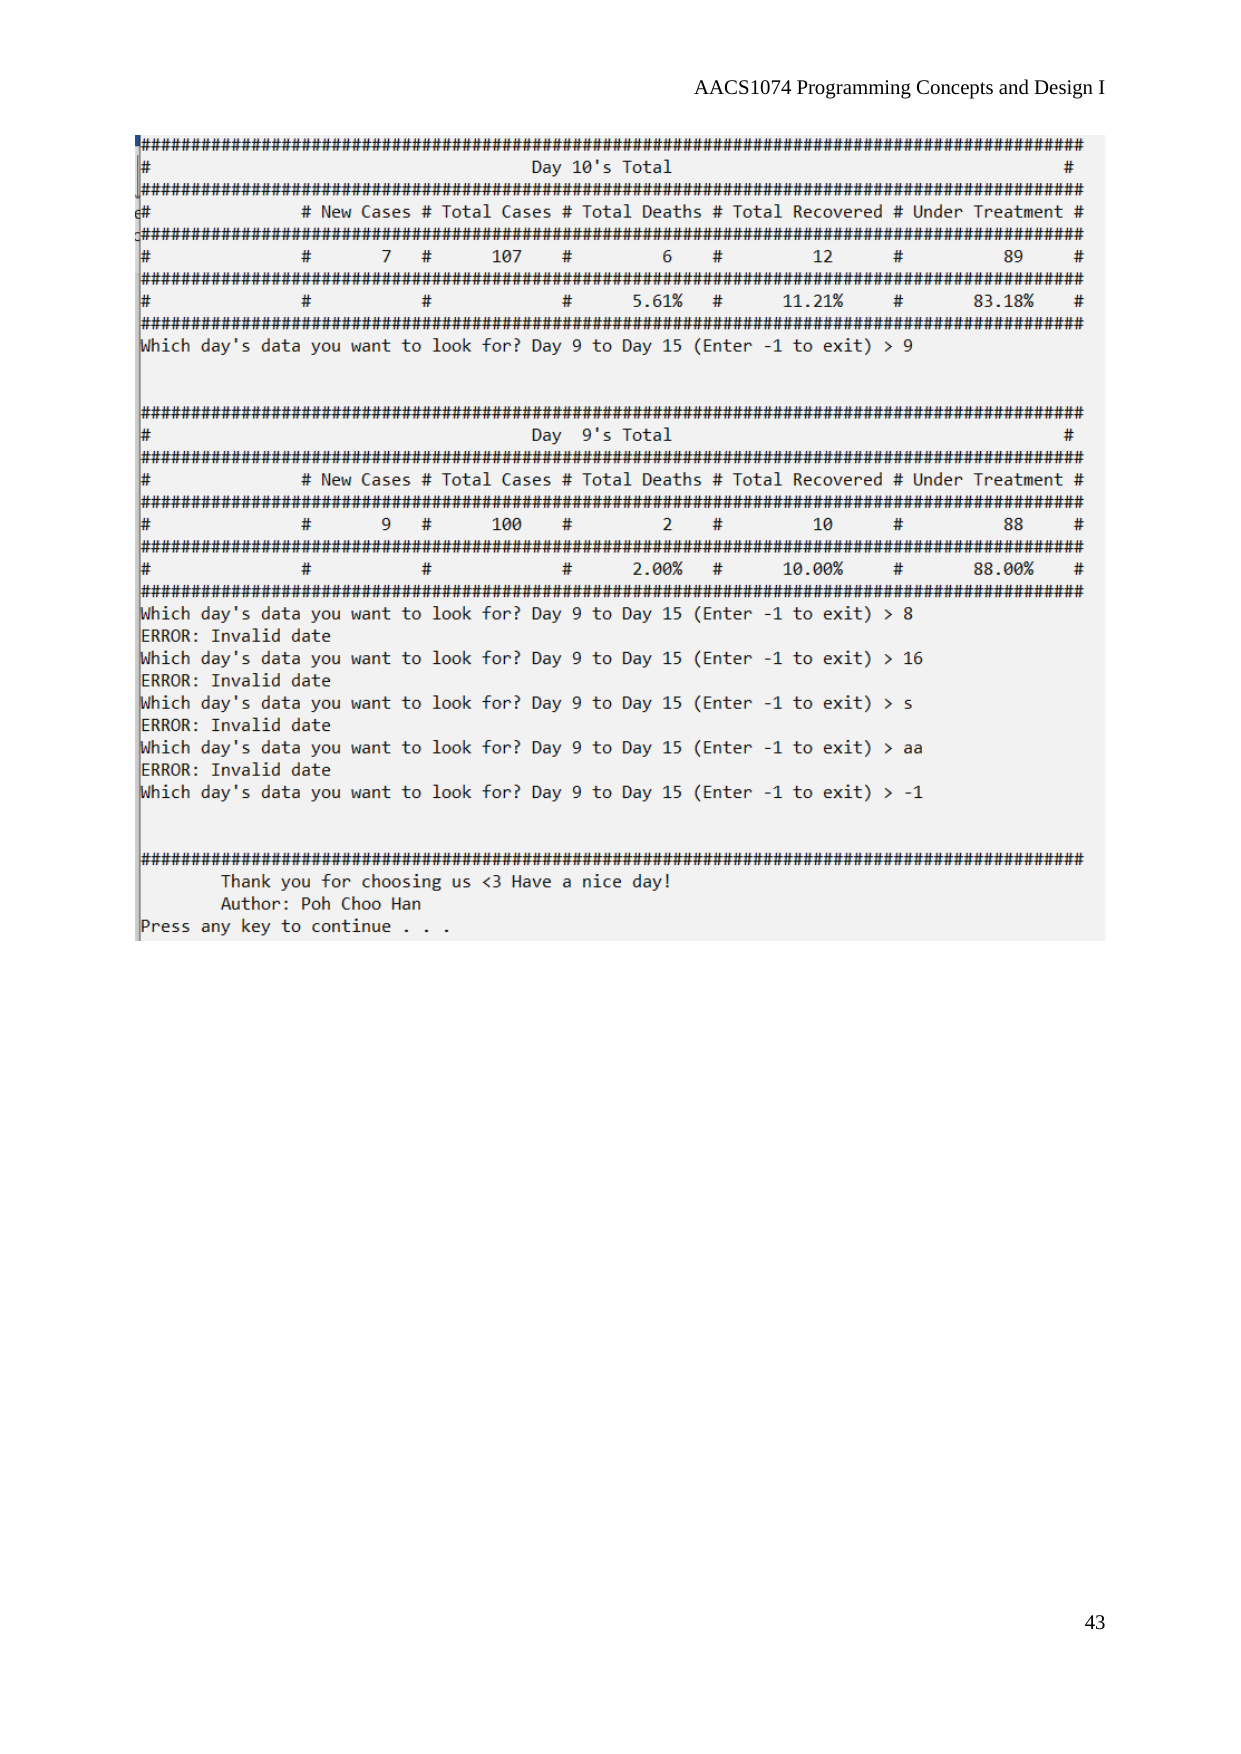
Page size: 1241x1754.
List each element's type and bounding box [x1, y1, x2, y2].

picture [135, 135, 1106, 941]
